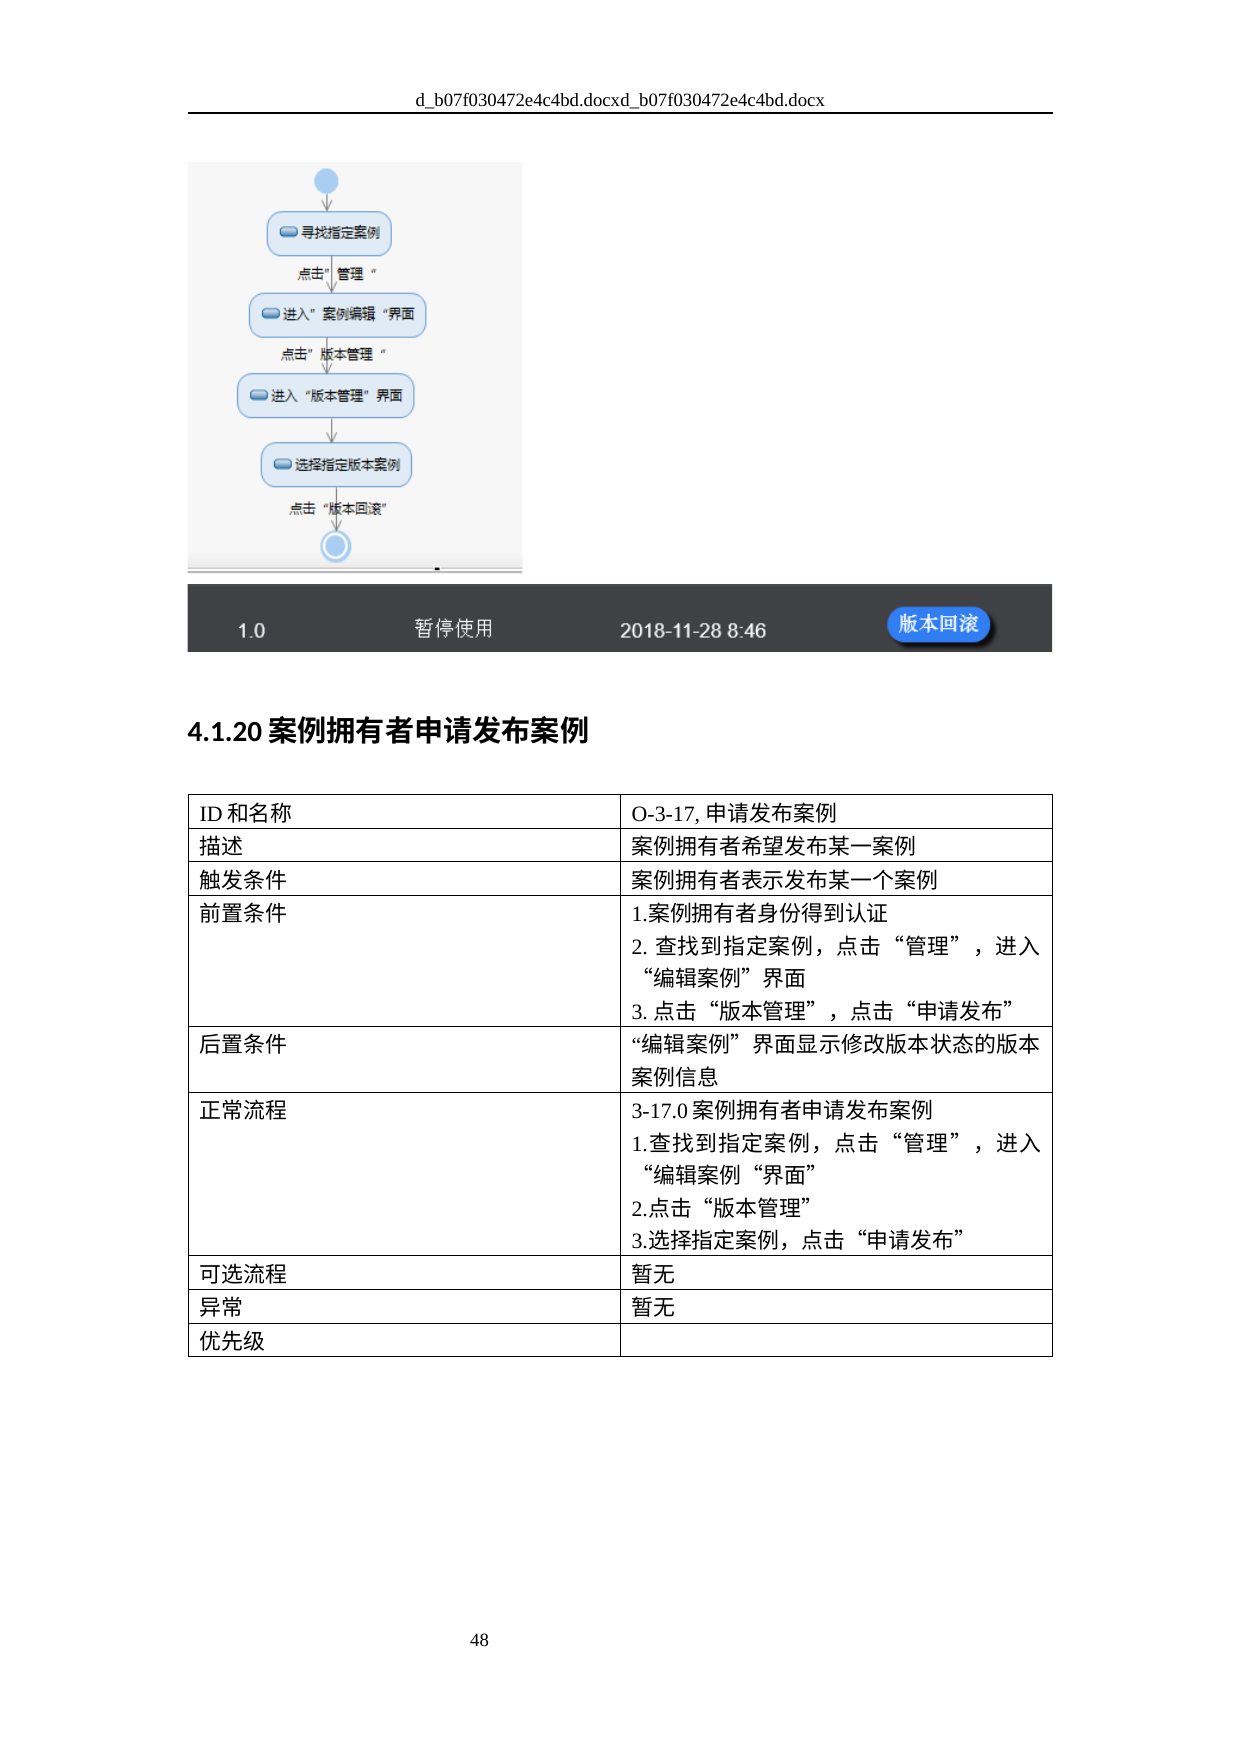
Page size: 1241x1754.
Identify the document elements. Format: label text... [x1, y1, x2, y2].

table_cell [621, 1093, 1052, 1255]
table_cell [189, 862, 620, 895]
subtitle 4.1.20案例拥有者申请发布案例 [187, 697, 1053, 762]
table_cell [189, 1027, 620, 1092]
picture [187, 162, 523, 574]
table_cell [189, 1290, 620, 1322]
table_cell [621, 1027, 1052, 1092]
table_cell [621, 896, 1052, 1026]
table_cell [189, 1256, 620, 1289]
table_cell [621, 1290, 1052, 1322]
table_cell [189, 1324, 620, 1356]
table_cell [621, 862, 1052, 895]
picture [187, 584, 1053, 652]
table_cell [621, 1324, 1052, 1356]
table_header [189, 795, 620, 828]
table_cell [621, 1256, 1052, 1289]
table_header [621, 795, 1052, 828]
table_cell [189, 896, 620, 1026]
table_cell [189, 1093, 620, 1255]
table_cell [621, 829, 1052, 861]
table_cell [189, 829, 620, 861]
